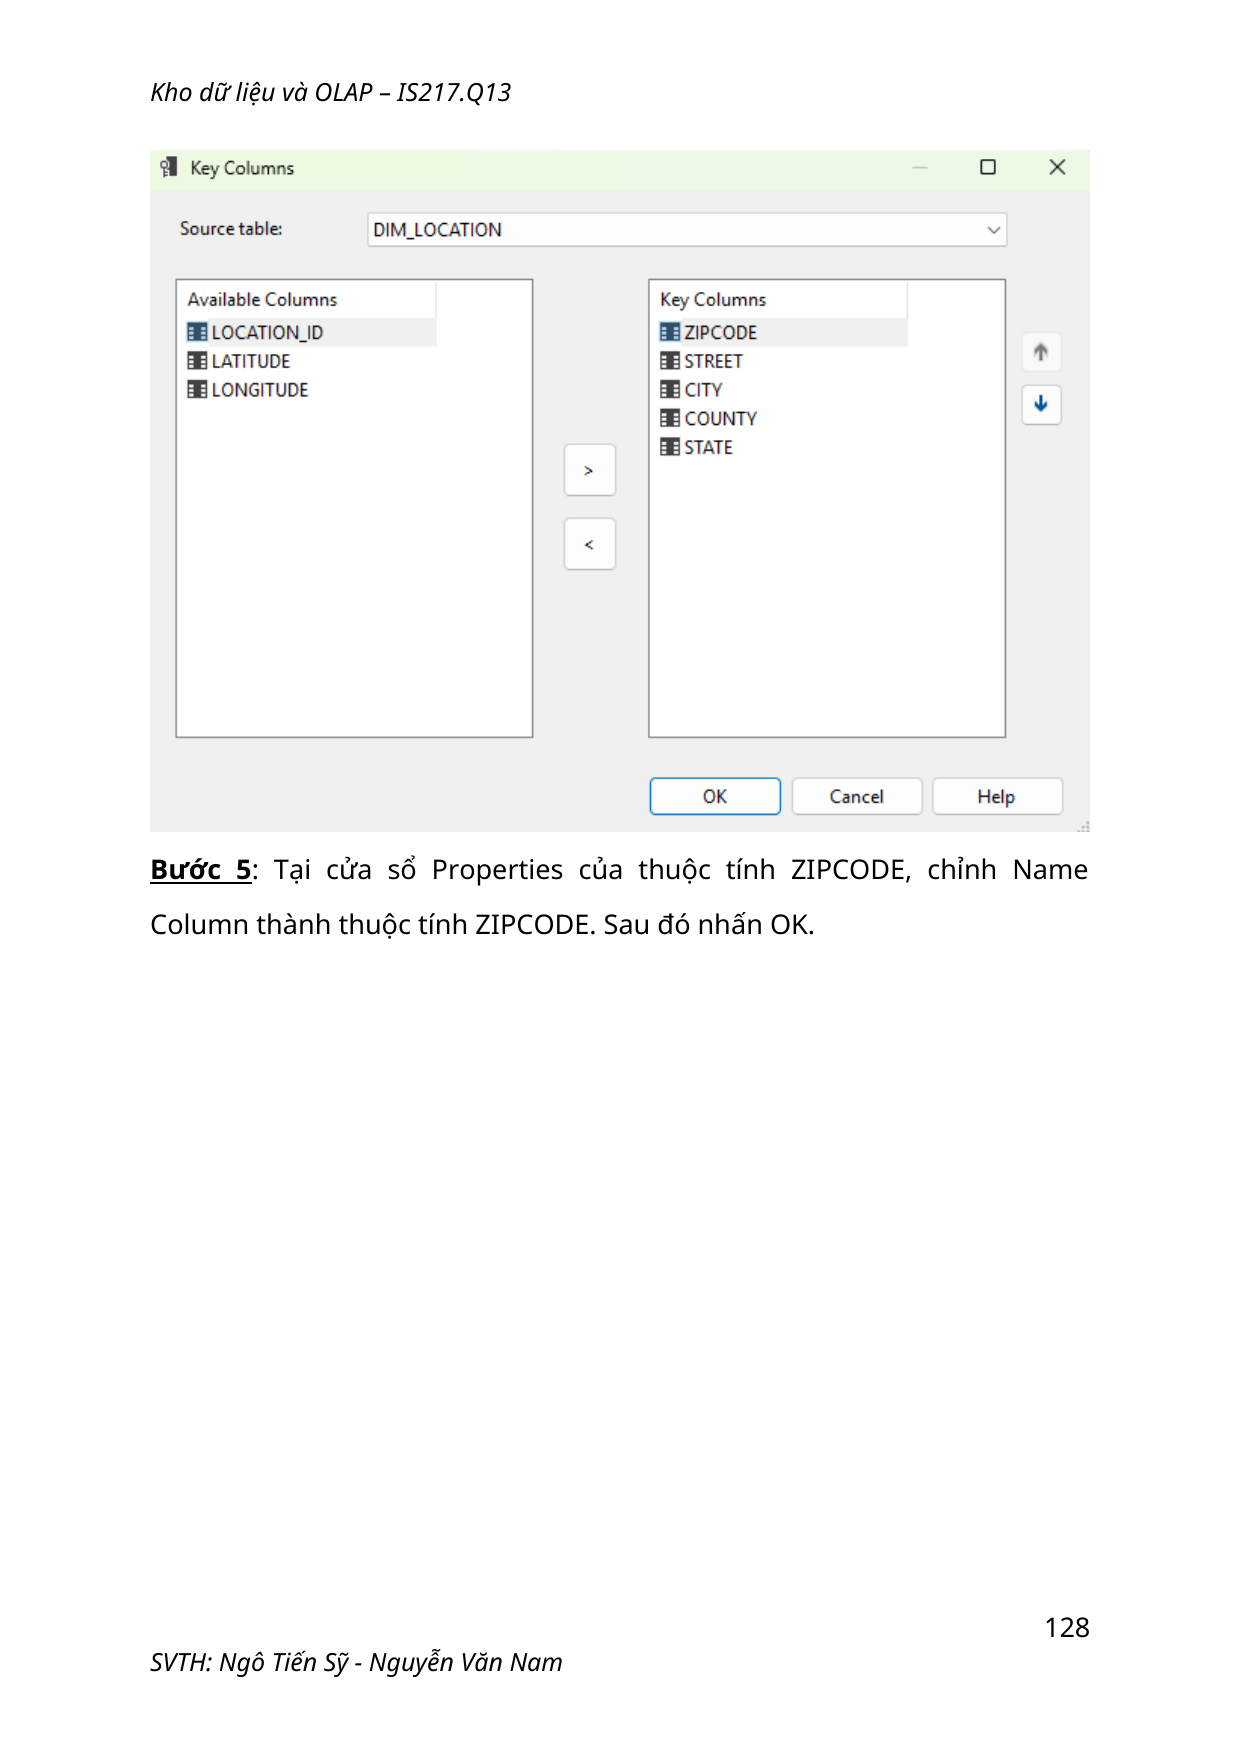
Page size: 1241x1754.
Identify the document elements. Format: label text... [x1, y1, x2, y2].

text Bước 5: Tại cửa sổ Properties của thuộc tính ZIPCODE, chỉnh Name Column thành thuộc tính ZIPCODE. Sau đó nhấn OK. [150, 851, 1090, 943]
picture [150, 150, 1091, 832]
